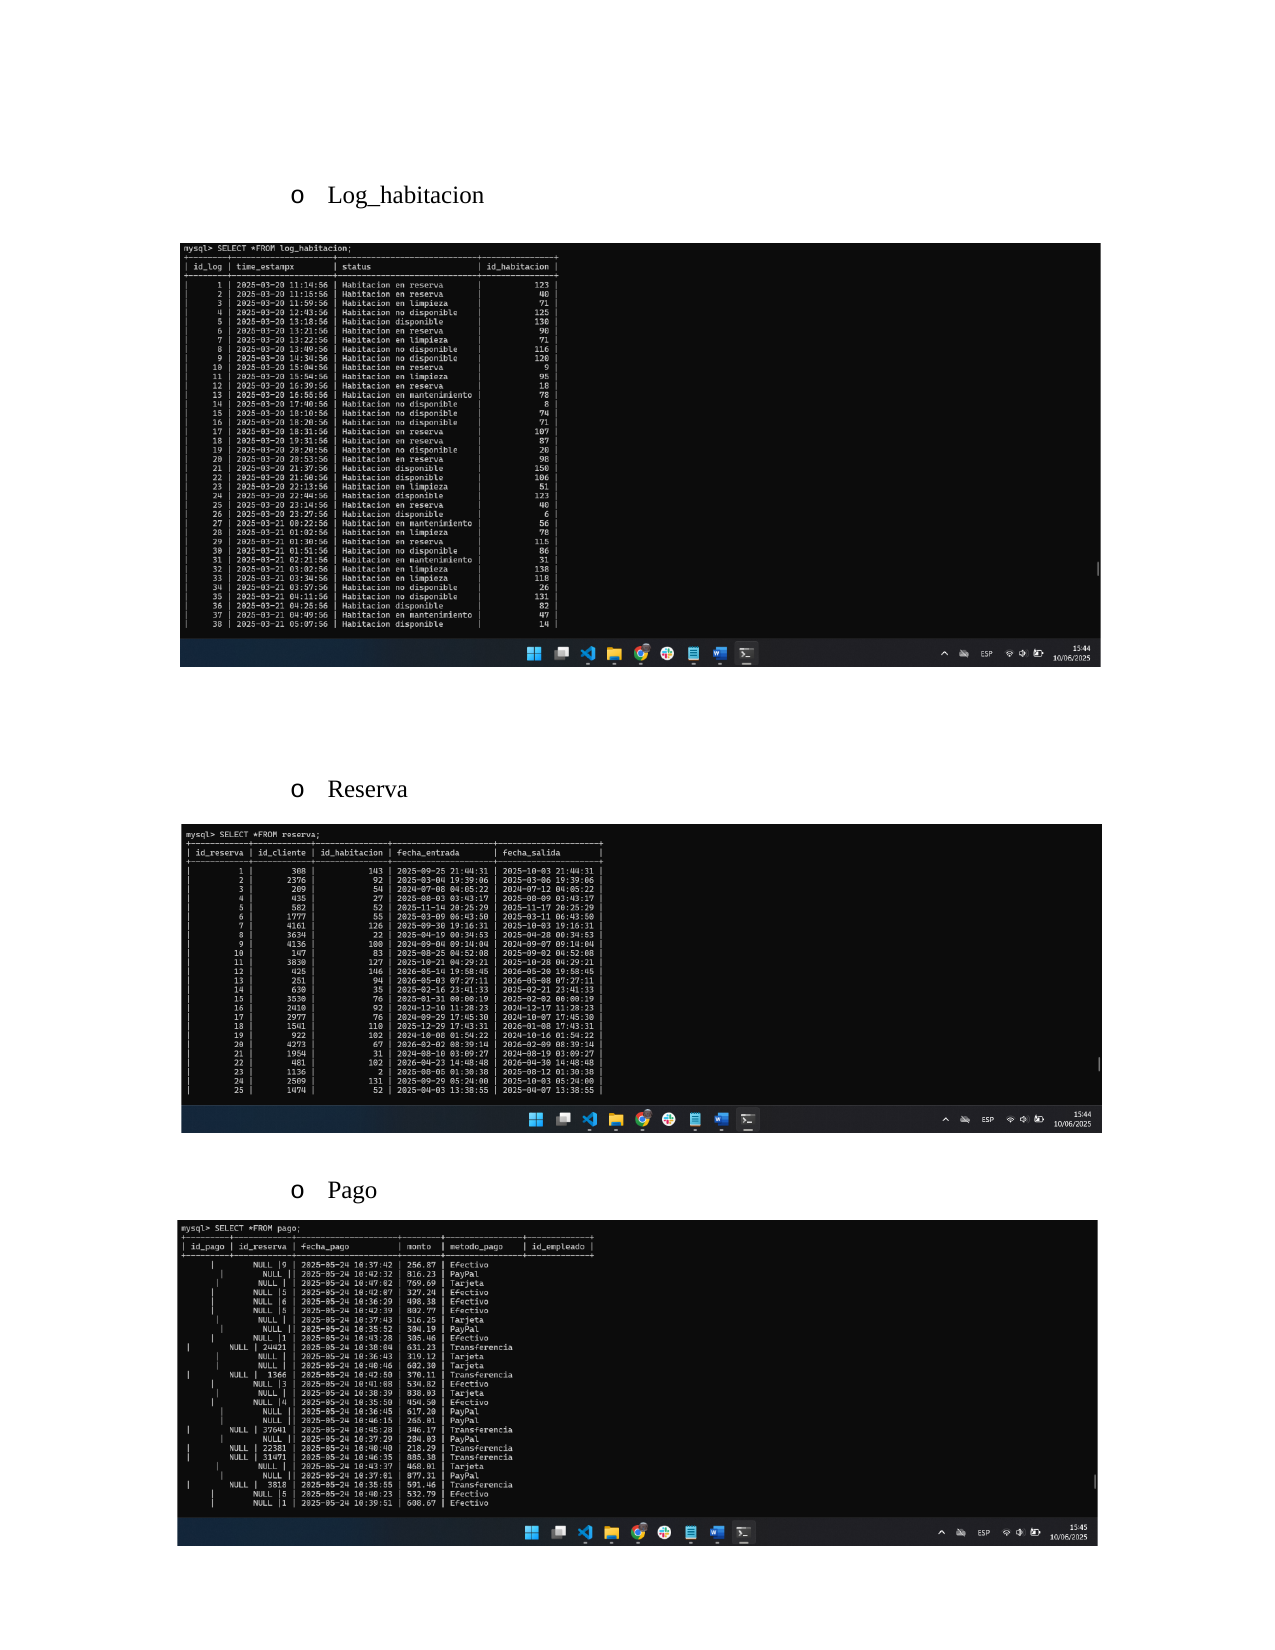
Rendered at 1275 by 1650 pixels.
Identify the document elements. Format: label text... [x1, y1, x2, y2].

picture [181, 824, 1102, 1133]
list Log_habitacion [290, 181, 1098, 211]
list Reserva [290, 774, 1098, 805]
list Pago [290, 1175, 1098, 1206]
picture [180, 243, 1101, 667]
picture [177, 1220, 1098, 1546]
